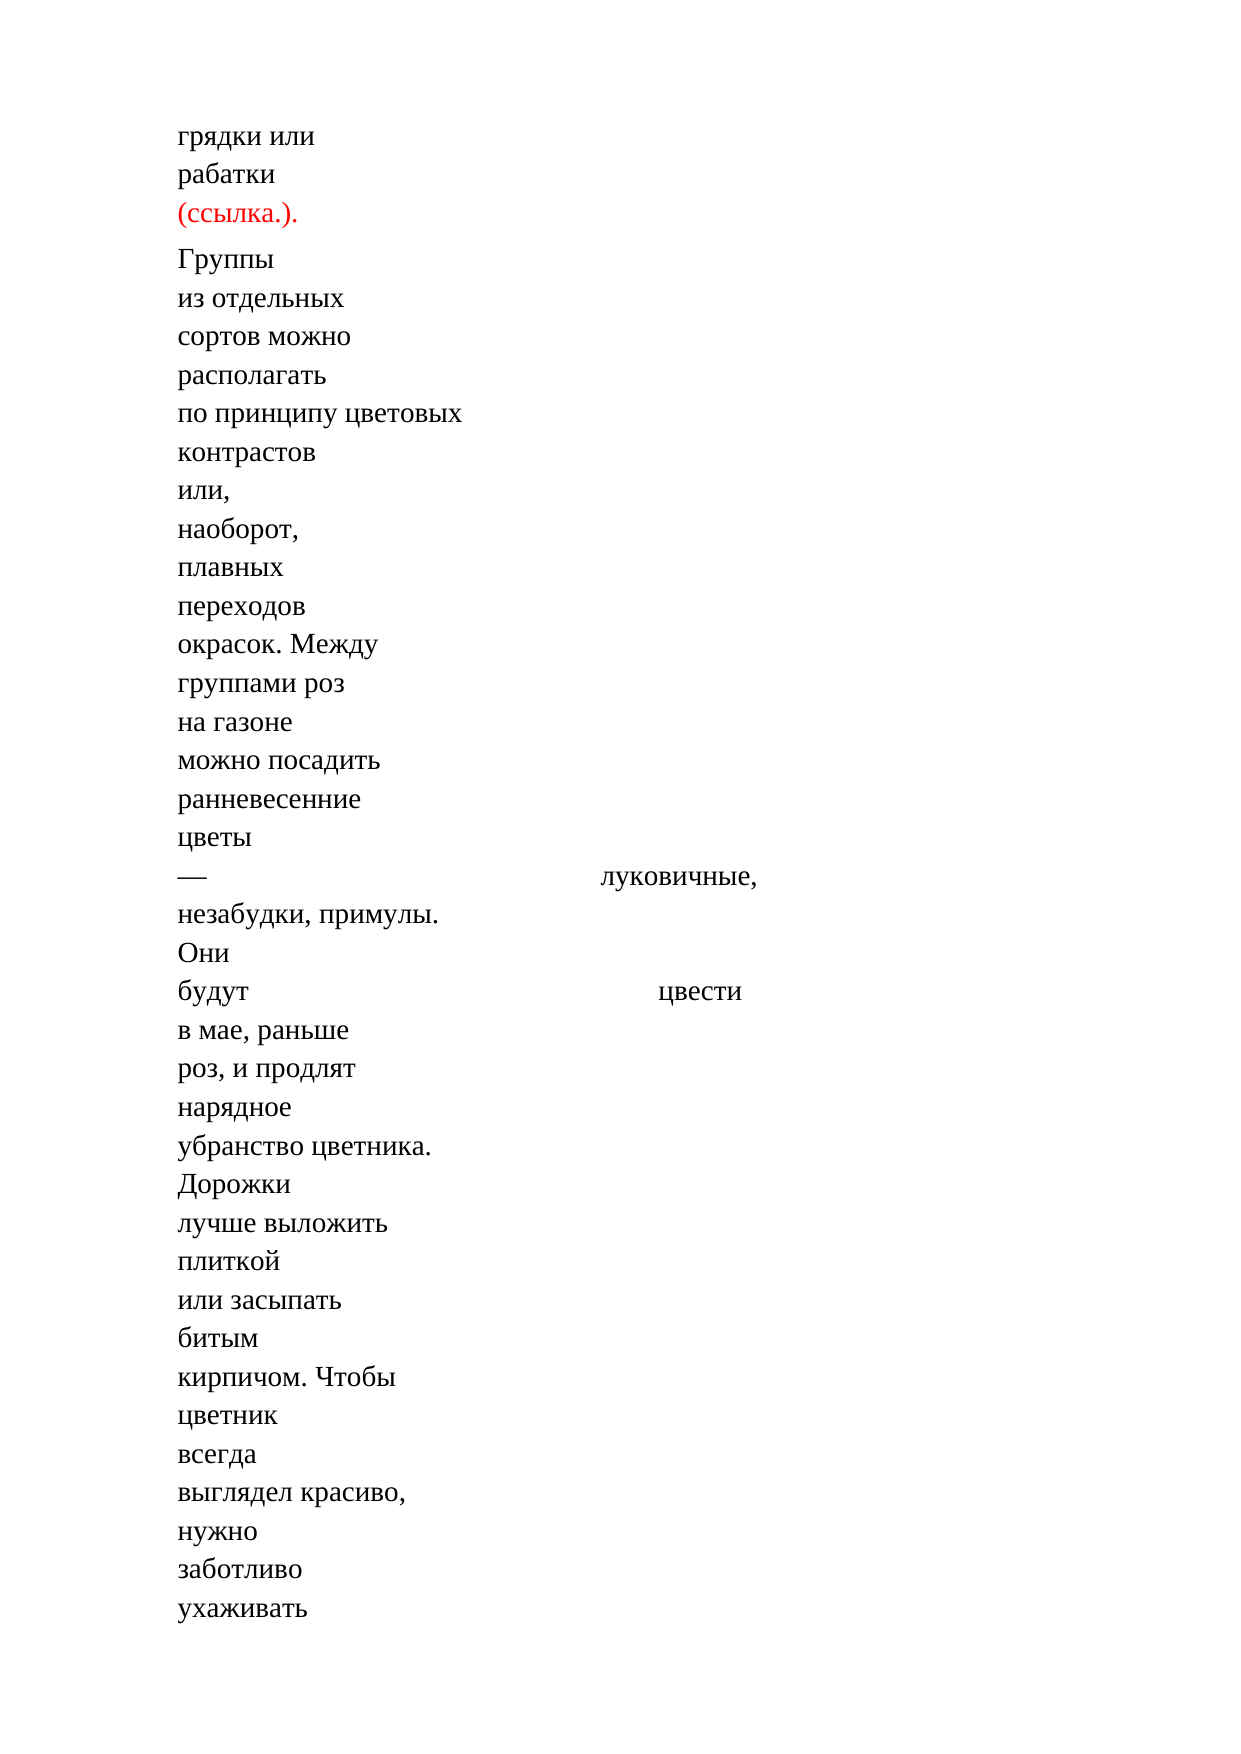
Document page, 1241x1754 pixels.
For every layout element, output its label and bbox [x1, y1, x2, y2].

text [177, 234, 1152, 1624]
text [177, 118, 1152, 229]
